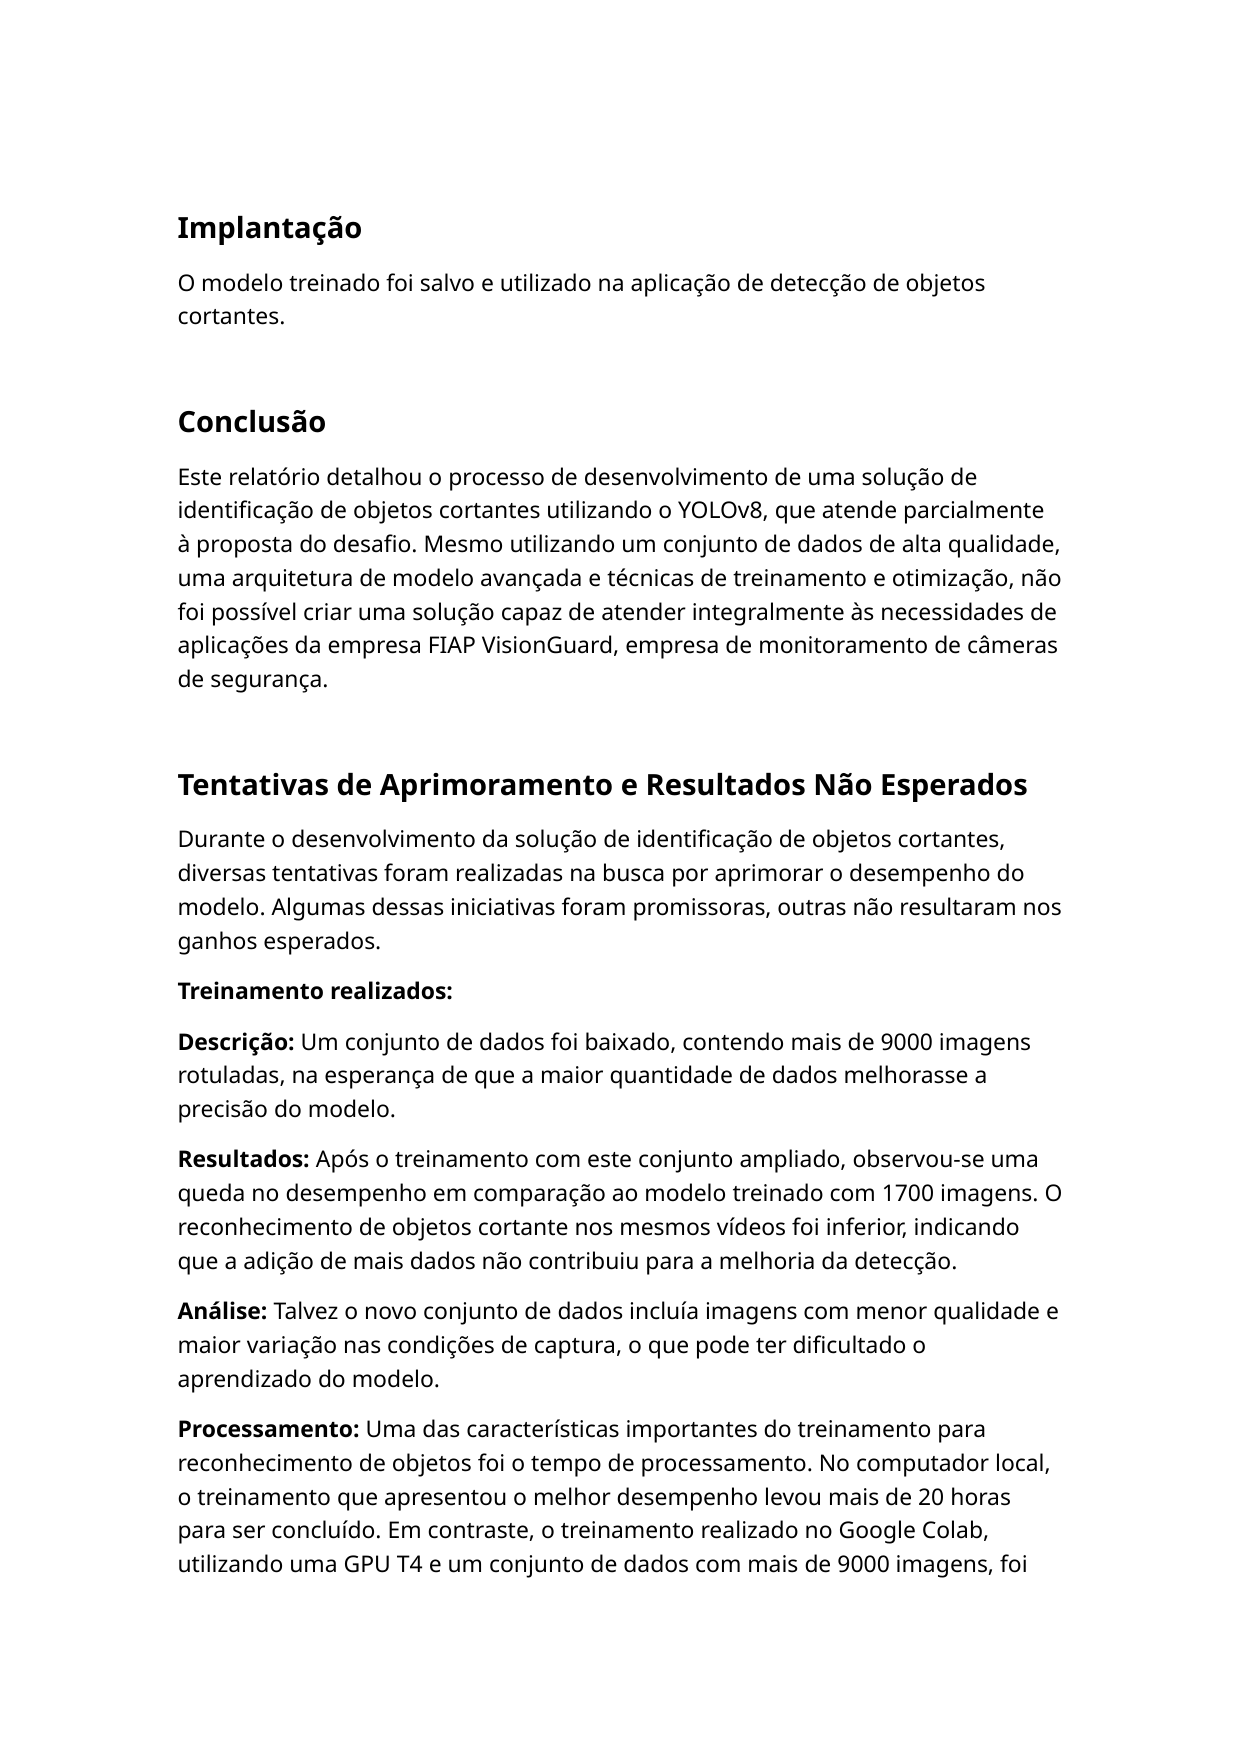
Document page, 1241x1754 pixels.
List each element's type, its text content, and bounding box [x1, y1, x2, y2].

text O modelo treinado foi salvo e utilizado na aplicação de detecção de objetos cortantes. [177, 267, 1063, 332]
text Análise: Talvez o novo conjunto de dados incluía imagens com menor qualidade e maior variação nas condições de captura, o que pode ter dificultado o aprendizado do modelo. [177, 1295, 1063, 1394]
text Tentativas de Aprimoramento e Resultados Não Esperados [177, 764, 1063, 804]
text Descrição: Um conjunto de dados foi baixado, contendo mais de 9000 imagens rotuladas, na esperança de que a maior quantidade de dados melhorasse a precisão do modelo. [177, 1026, 1063, 1124]
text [177, 1413, 1063, 1579]
text Resultados: Após o treinamento com este conjunto ampliado, observou-se uma queda no desempenho em comparação ao modelo treinado com 1700 imagens. O reconhecimento de objetos cortante nos mesmos vídeos foi inferior, indicando que a adição de mais dados não contribuiu para a melhoria da detecção. [177, 1143, 1063, 1276]
text Este relatório detalhou o processo de desenvolvimento de uma solução de identificação de objetos cortantes utilizando o YOLOv8, que atende parcialmente à proposta do desafio. Mesmo utilizando um conjunto de dados de alta qualidade, uma arquitetura de modelo avançada e técnicas de treinamento e otimização, não foi possível criar uma solução capaz de atender integralmente às necessidades de aplicações da empresa FIAP VisionGuard, empresa de monitoramento de câmeras de segurança. [177, 461, 1063, 694]
text Conclusão [177, 401, 1063, 441]
text Durante o desenvolvimento da solução de identificação de objetos cortantes, diversas tentativas foram realizadas na busca por aprimorar o desempenho do modelo. Algumas dessas iniciativas foram promissoras, outras não resultaram nos ganhos esperados. [177, 823, 1063, 956]
text Implantação [177, 207, 1063, 247]
text Treinamento realizados: [177, 975, 1063, 1006]
